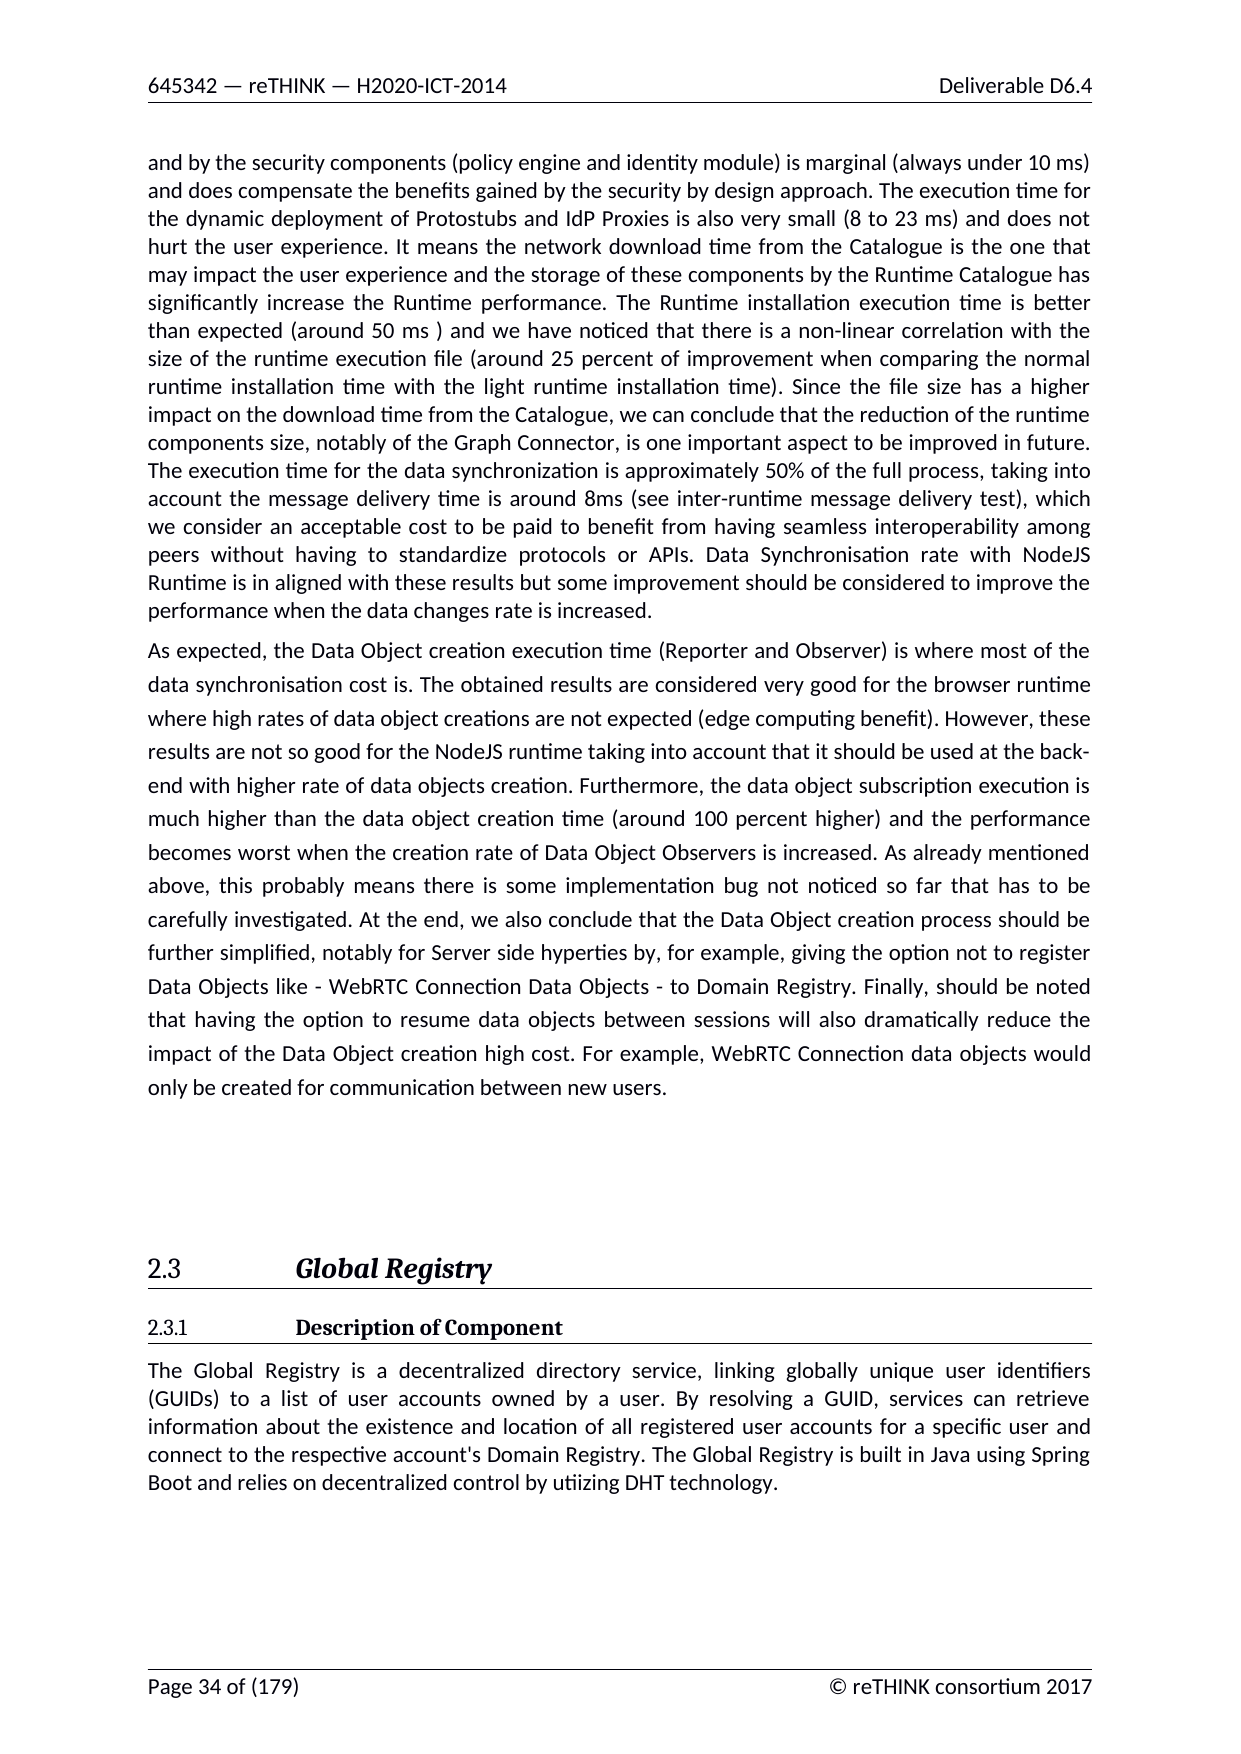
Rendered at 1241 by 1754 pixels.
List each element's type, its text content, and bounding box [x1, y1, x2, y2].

text As expected, the Data Object creation execution time (Reporter and Observer) is where most of the data synchronisation cost is. The obtained results are considered very good for the browser runtime where high rates of data object creations are not expected (edge computing benefit). However, these results are not so good for the NodeJS runtime taking into account that it should be used at the back-end with higher rate of data objects creation. Furthermore, the data object subscription execution is much higher than the data object creation time (around 100 percent higher) and the performance becomes worst when the creation rate of Data Object Observers is increased. As already mentioned above, this probably means there is some implementation bug not noticed so far that has to be carefully investigated. At the end, we also conclude that the Data Object creation process should be further simplified, notably for Server side hyperties by, for example, giving the option not to register Data Objects like - WebRTC Connection Data Objects - to Domain Registry. Finally, should be noted that having the option to resume data objects between sessions will also dramatically reduce the impact of the Data Object creation high cost. For example, WebRTC Connection data objects would only be created for communication between new users. [148, 637, 1092, 1101]
subtitle Global Registry [148, 1253, 1092, 1288]
text The Global Registry is a decentralized directory service, linking globally unique user identifiers (GUIDs) to a list of user accounts owned by a user. By resolving a GUID, services can retrieve information about the existence and location of all registered user accounts for a specific user and connect to the respective account's Domain Registry. The Global Registry is built in Java using Spring Boot and relies on decentralized control by utiizing DHT technology. [148, 1356, 1092, 1496]
subtitle Description of Component [148, 1314, 1092, 1343]
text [148, 148, 1092, 624]
